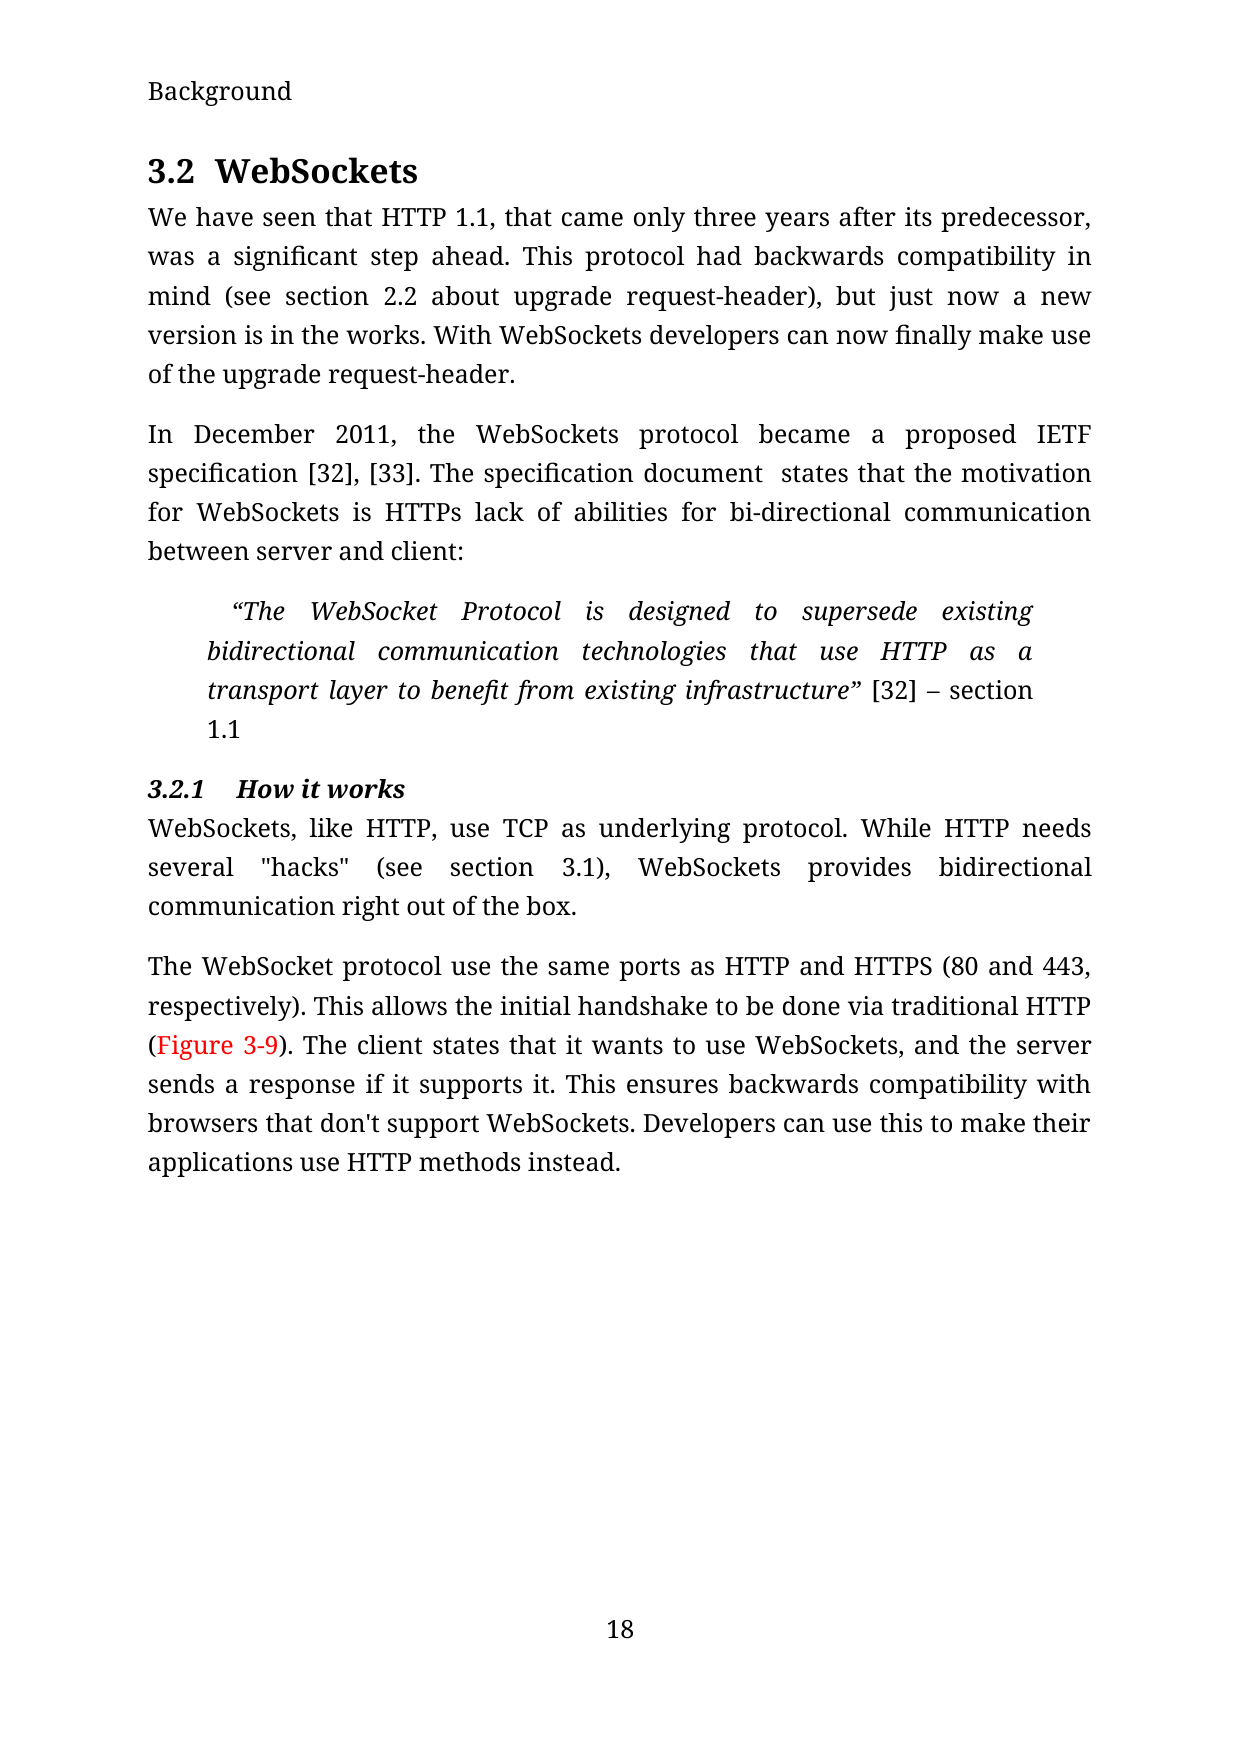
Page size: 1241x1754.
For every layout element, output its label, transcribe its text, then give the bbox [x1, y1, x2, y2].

text WebSockets, like HTTP, use TCP as underlying protocol. While HTTP needs several "hacks" (see section 3.1), WebSockets provides bidirectional communication right out of the box. [148, 811, 1092, 923]
subtitle How it works [148, 772, 1092, 806]
text In December 2011, the WebSockets protocol became a proposed IETF specification [32], [33]. The specification document states that the motivation for WebSockets is HTTPs lack of abilities for bi-directional communication between server and client: [148, 417, 1092, 568]
subtitle WebSockets [148, 148, 1092, 193]
text We have seen that HTTP 1.1, that came only three years after its predecessor, was a significant step ahead. This protocol had backwards compatibility in mind (see section 2.2 about upgrade request-header), but just now a new version is in the works. With WebSockets developers can now finally make use of the upgrade request-header. [148, 200, 1092, 391]
text “The WebSocket Protocol is designed to supersede existing bidirectional communication technologies that use HTTP as a transport layer to benefit from existing infrastructure” [32] – section 1.1 [207, 594, 1034, 746]
